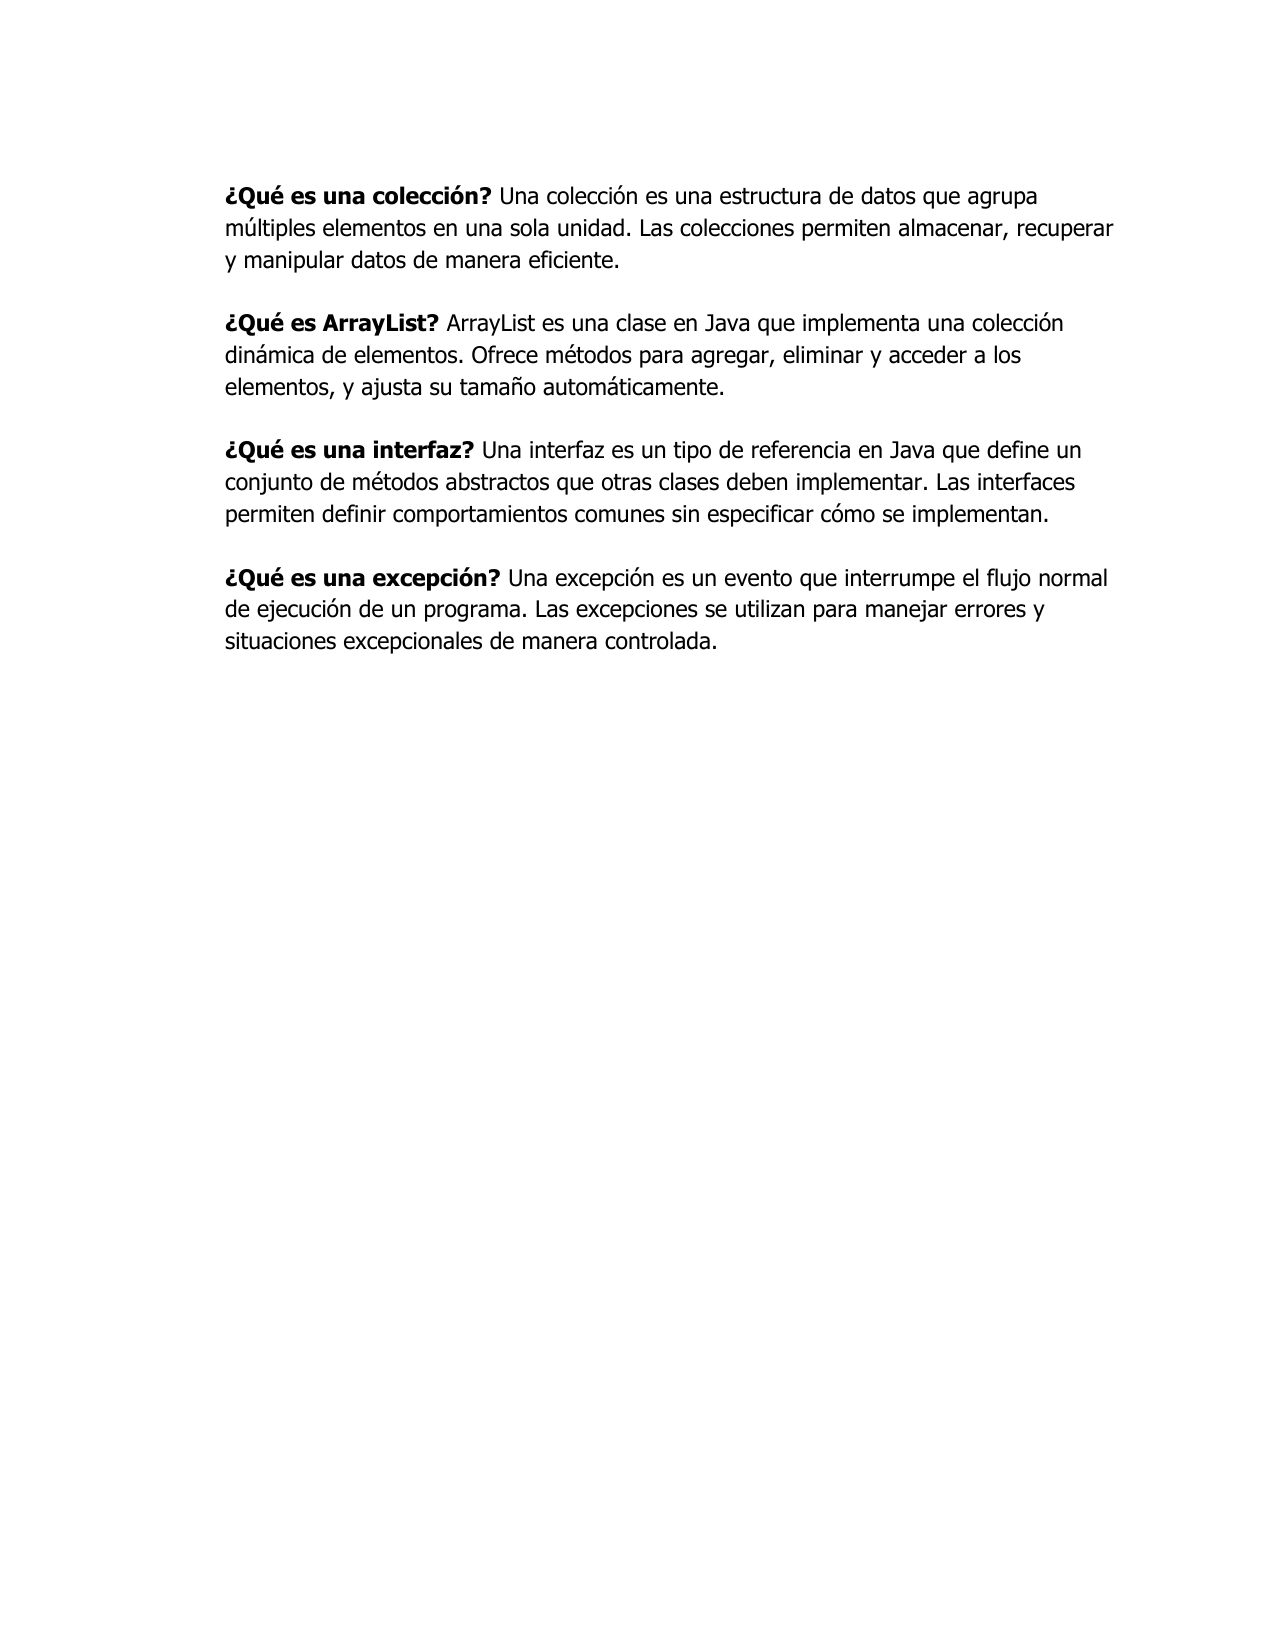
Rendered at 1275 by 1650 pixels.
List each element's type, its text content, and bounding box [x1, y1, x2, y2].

text ¿Qué es una interfaz? Una interfaz es un tipo de referencia en Java que define un conjunto de métodos abstractos que otras clases deben implementar. Las interfaces permiten definir comportamientos comunes sin especificar cómo se implementan. [225, 436, 1125, 527]
text ¿Qué es ArrayList? ArrayList es una clase en Java que implementa una colección dinámica de elementos. Ofrece métodos para agregar, eliminar y acceder a los elementos, y ajusta su tamaño automáticamente. [225, 309, 1125, 400]
text ¿Qué es una excepción? Una excepción es un evento que interrumpe el flujo normal de ejecución de un programa. Las excepciones se utilizan para manejar errores y situaciones excepcionales de manera controlada. [225, 563, 1125, 654]
text ¿Qué es una colección? Una colección es una estructura de datos que agrupa múltiples elementos en una sola unidad. Las colecciones permiten almacenar, recuperar y manipular datos de manera eficiente. [225, 182, 1125, 273]
